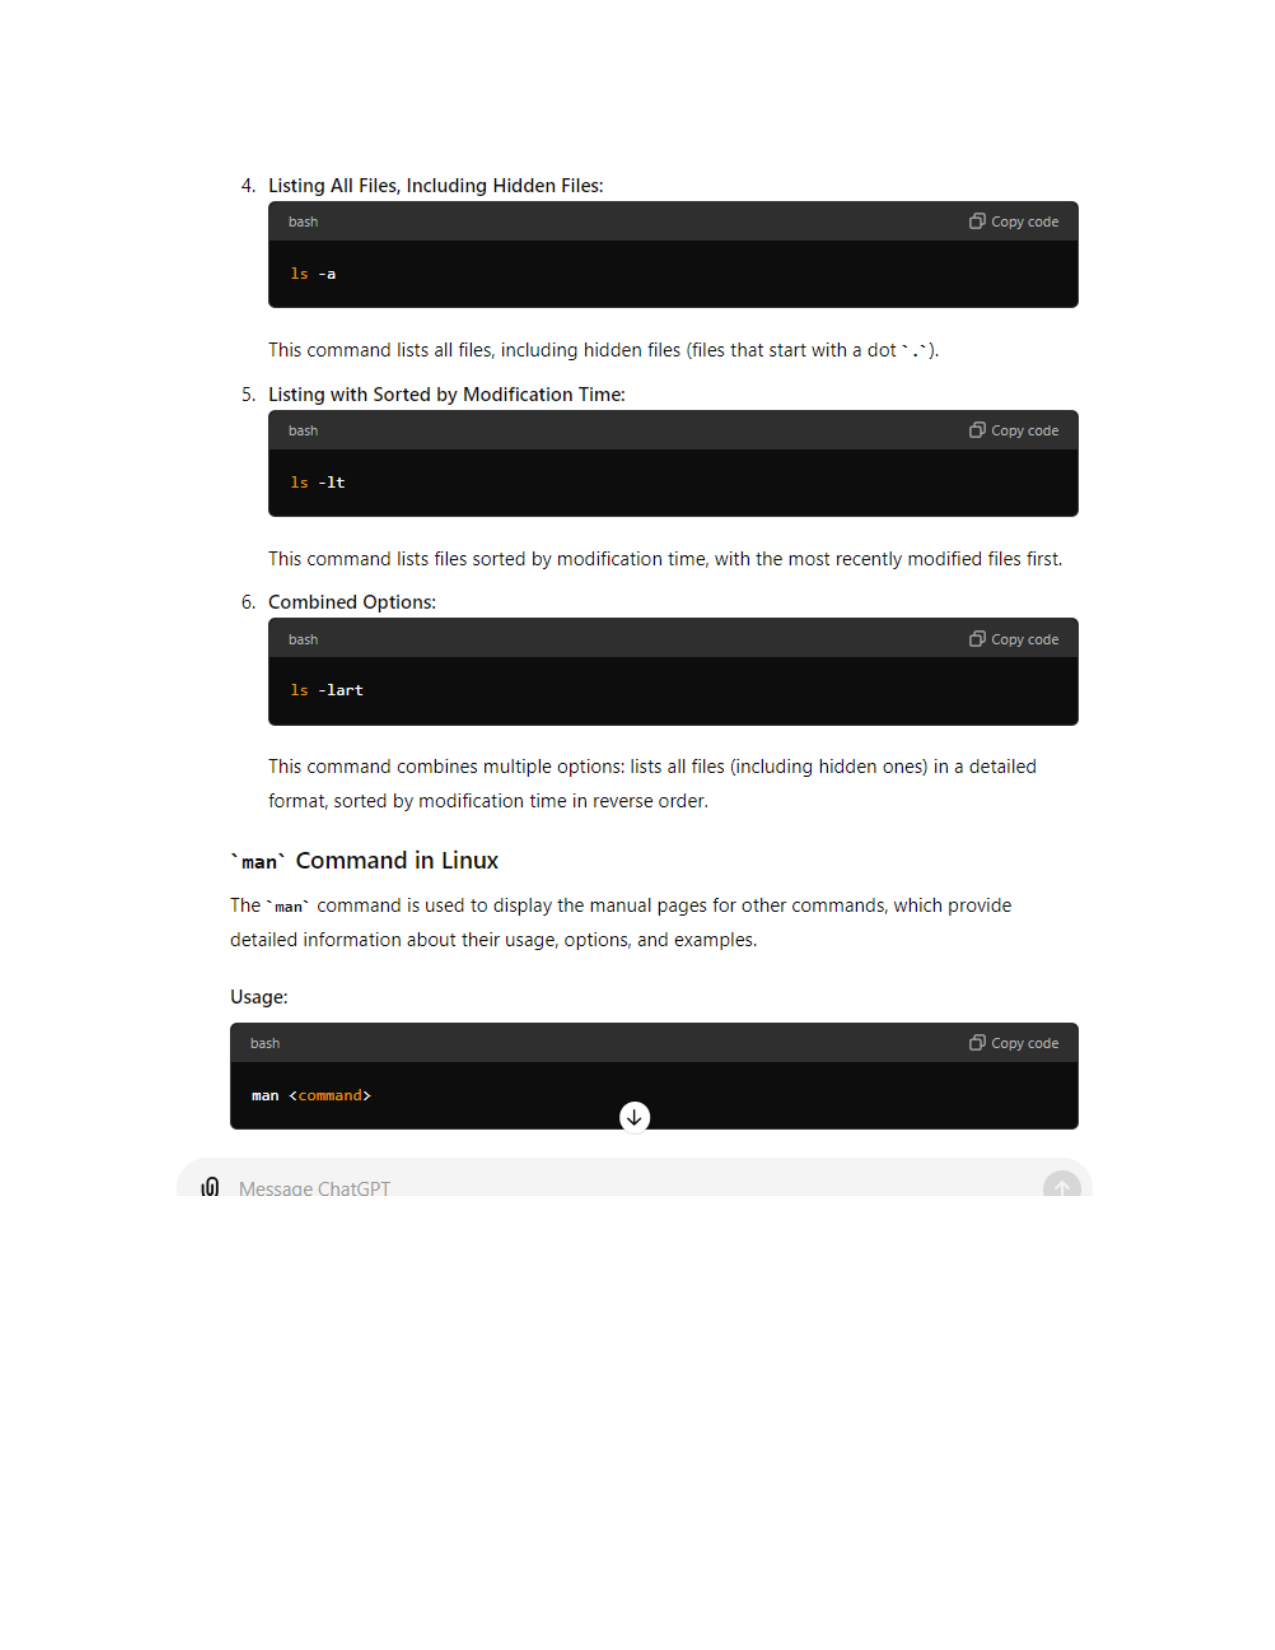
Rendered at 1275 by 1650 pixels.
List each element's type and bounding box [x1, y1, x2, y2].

picture [150, 150, 1125, 1196]
